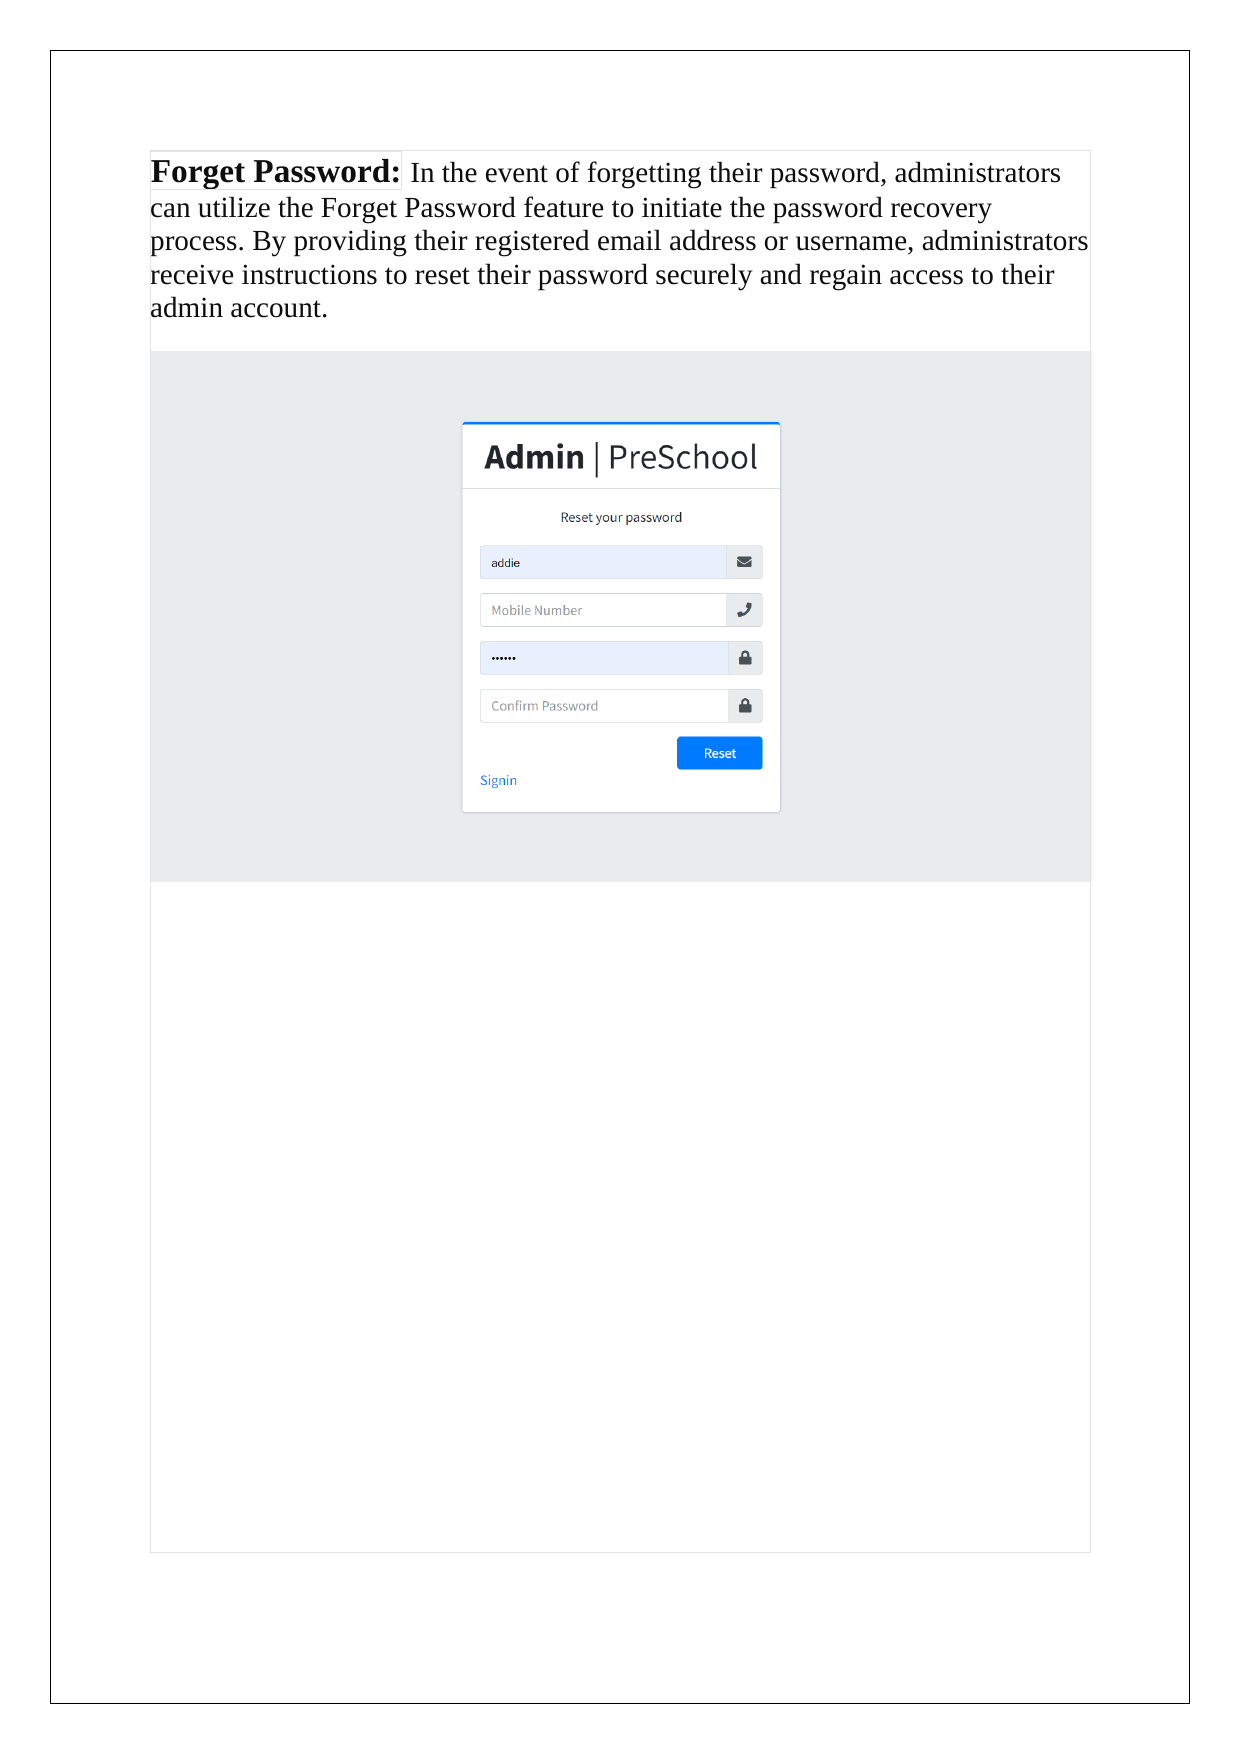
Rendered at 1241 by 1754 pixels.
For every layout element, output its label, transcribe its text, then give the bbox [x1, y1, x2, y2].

picture [151, 351, 1090, 882]
text Forget Password: In the event of forgetting their password, administrators can utilize the Forget Password feature to initiate the password recovery process. By providing their registered email address or username, administrators receive instructions to reset their password securely and regain access to their admin account. [151, 151, 1090, 324]
